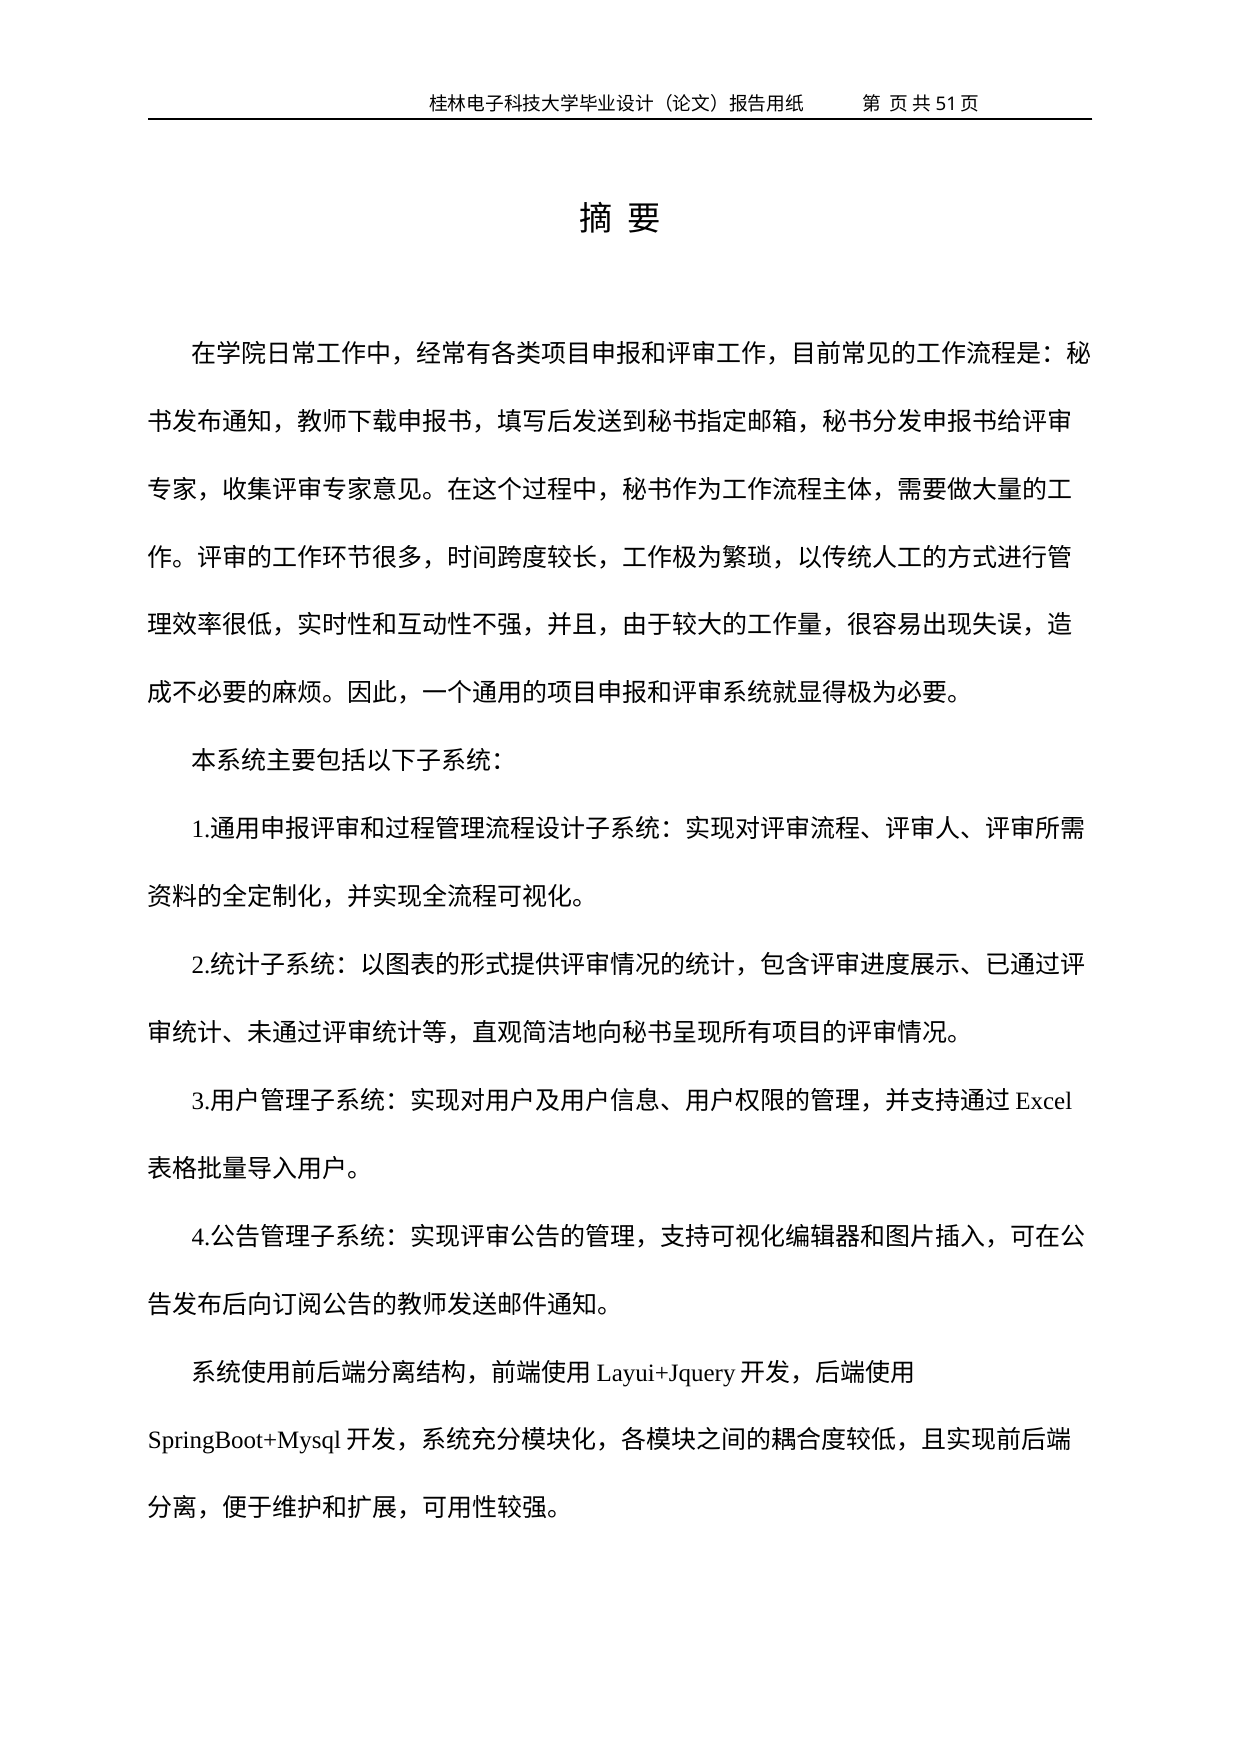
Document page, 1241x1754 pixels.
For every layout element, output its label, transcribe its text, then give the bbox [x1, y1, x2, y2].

text 1.通用申报评审和过程管理流程设计子系统：实现对评审流程、评审人、评审所需资料的全定制化，并实现全流程可视化。 [148, 793, 1092, 929]
text 3.用户管理子系统：实现对用户及用户信息、用户权限的管理，并支持通过Excel表格批量导入用户。 [148, 1064, 1092, 1200]
text 4.公告管理子系统：实现评审公告的管理，支持可视化编辑器和图片插入，可在公告发布后向订阅公告的教师发送邮件通知。 [148, 1200, 1092, 1336]
text 在学院日常工作中，经常有各类项目申报和评审工作，目前常见的工作流程是：秘书发布通知，教师下载申报书，填写后发送到秘书指定邮箱，秘书分发申报书给评审专家，收集评审专家意见。在这个过程中，秘书作为工作流程主体，需要做大量的工作。评审的工作环节很多，时间跨度较长，工作极为繁琐，以传统人工的方式进行管理效率很低，实时性和互动性不强，并且，由于较大的工作量，很容易出现失误，造成不必要的麻烦。因此，一个通用的项目申报和评审系统就显得极为必要。 [148, 317, 1092, 725]
text 系统使用前后端分离结构，前端使用Layui+Jquery开发，后端使用SpringBoot+Mysql开发，系统充分模块化，各模块之间的耦合度较低，且实现前后端分离，便于维护和扩展，可用性较强。 [148, 1336, 1092, 1540]
text 2.统计子系统：以图表的形式提供评审情况的统计，包含评审进度展示、已通过评审统计、未通过评审统计等，直观简洁地向秘书呈现所有项目的评审情况。 [148, 929, 1092, 1064]
text 摘 要 [148, 182, 1092, 249]
text 本系统主要包括以下子系统： [148, 725, 1092, 793]
